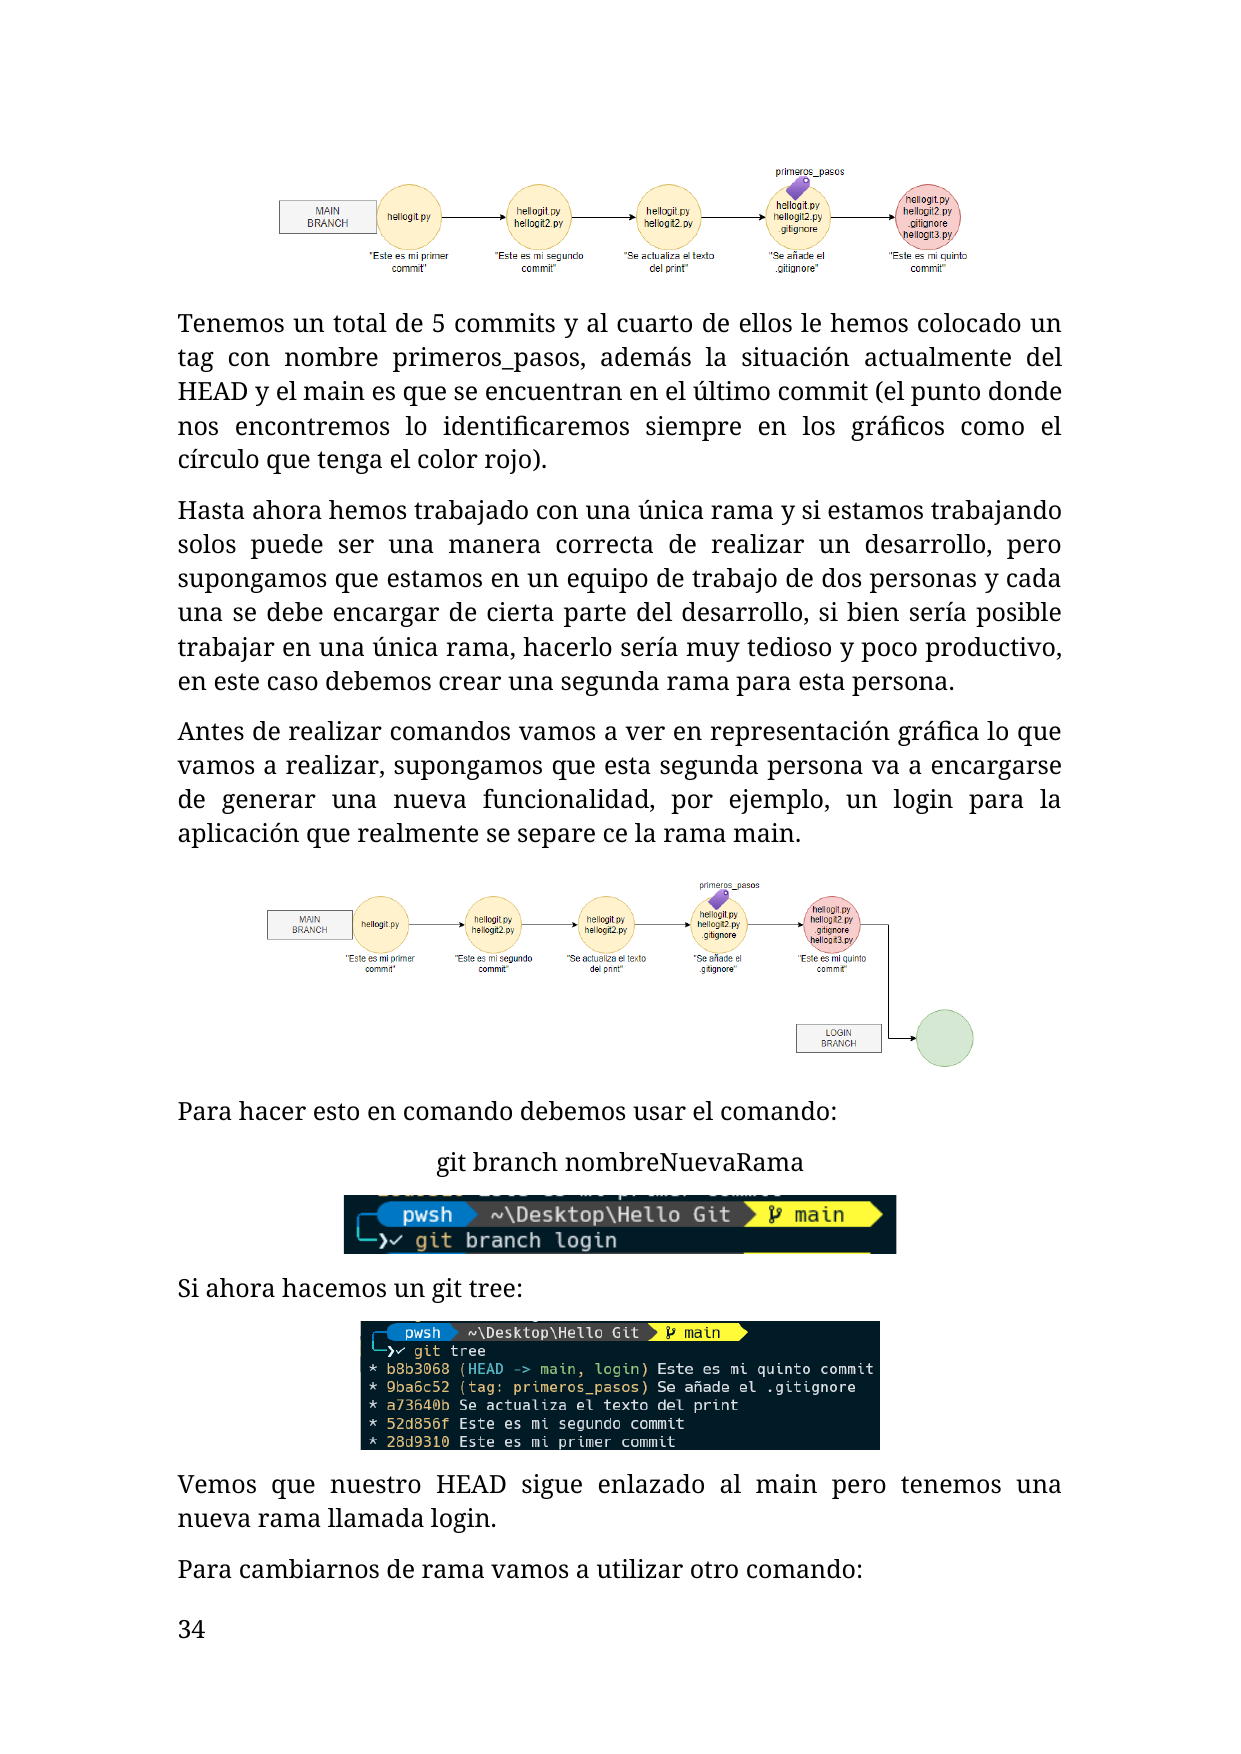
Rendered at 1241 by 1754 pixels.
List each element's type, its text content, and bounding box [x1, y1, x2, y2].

text Tenemos un total de 5 commits y al cuarto de ellos le hemos colocado un tag con nombre primeros_pasos, además la situación actualmente del HEAD y el main es que se encuentran en el último commit (el punto donde nos encontremos lo identificaremos siempre en los gráficos como el círculo que tenga el color rojo). [177, 306, 1063, 476]
text Si ahora hacemos un git tree: [177, 1270, 1063, 1304]
picture [360, 1321, 880, 1450]
picture [252, 147, 988, 290]
picture [255, 866, 985, 1078]
text git branch nombreNuevaRama [177, 1145, 1063, 1179]
text Hasta ahora hemos trabajado con una única rama y si estamos trabajando solos puede ser una manera correcta de realizar un desarrollo, pero supongamos que estamos en un equipo de trabajo de dos personas y cada una se debe encargar de cierta parte del desarrollo, si bien sería posible trabajar en una única rama, hacerlo sería muy tedioso y poco productivo, en este caso debemos crear una segunda rama para esta persona. [177, 493, 1063, 697]
picture [343, 1195, 897, 1254]
text Para cambiarnos de rama vamos a utilizar otro comando: [177, 1551, 1063, 1585]
text Vemos que nuestro HEAD sigue enlazado al main pero tenemos una nueva rama llamada login. [177, 1467, 1063, 1535]
text Para hacer esto en comando debemos usar el comando: [177, 1094, 1063, 1128]
text Antes de realizar comandos vamos a ver en representación gráfica lo que vamos a realizar, supongamos que esta segunda persona va a encargarse de generar una nueva funcionalidad, por ejemplo, un login para la aplicación que realmente se separe ce la rama main. [177, 714, 1063, 850]
